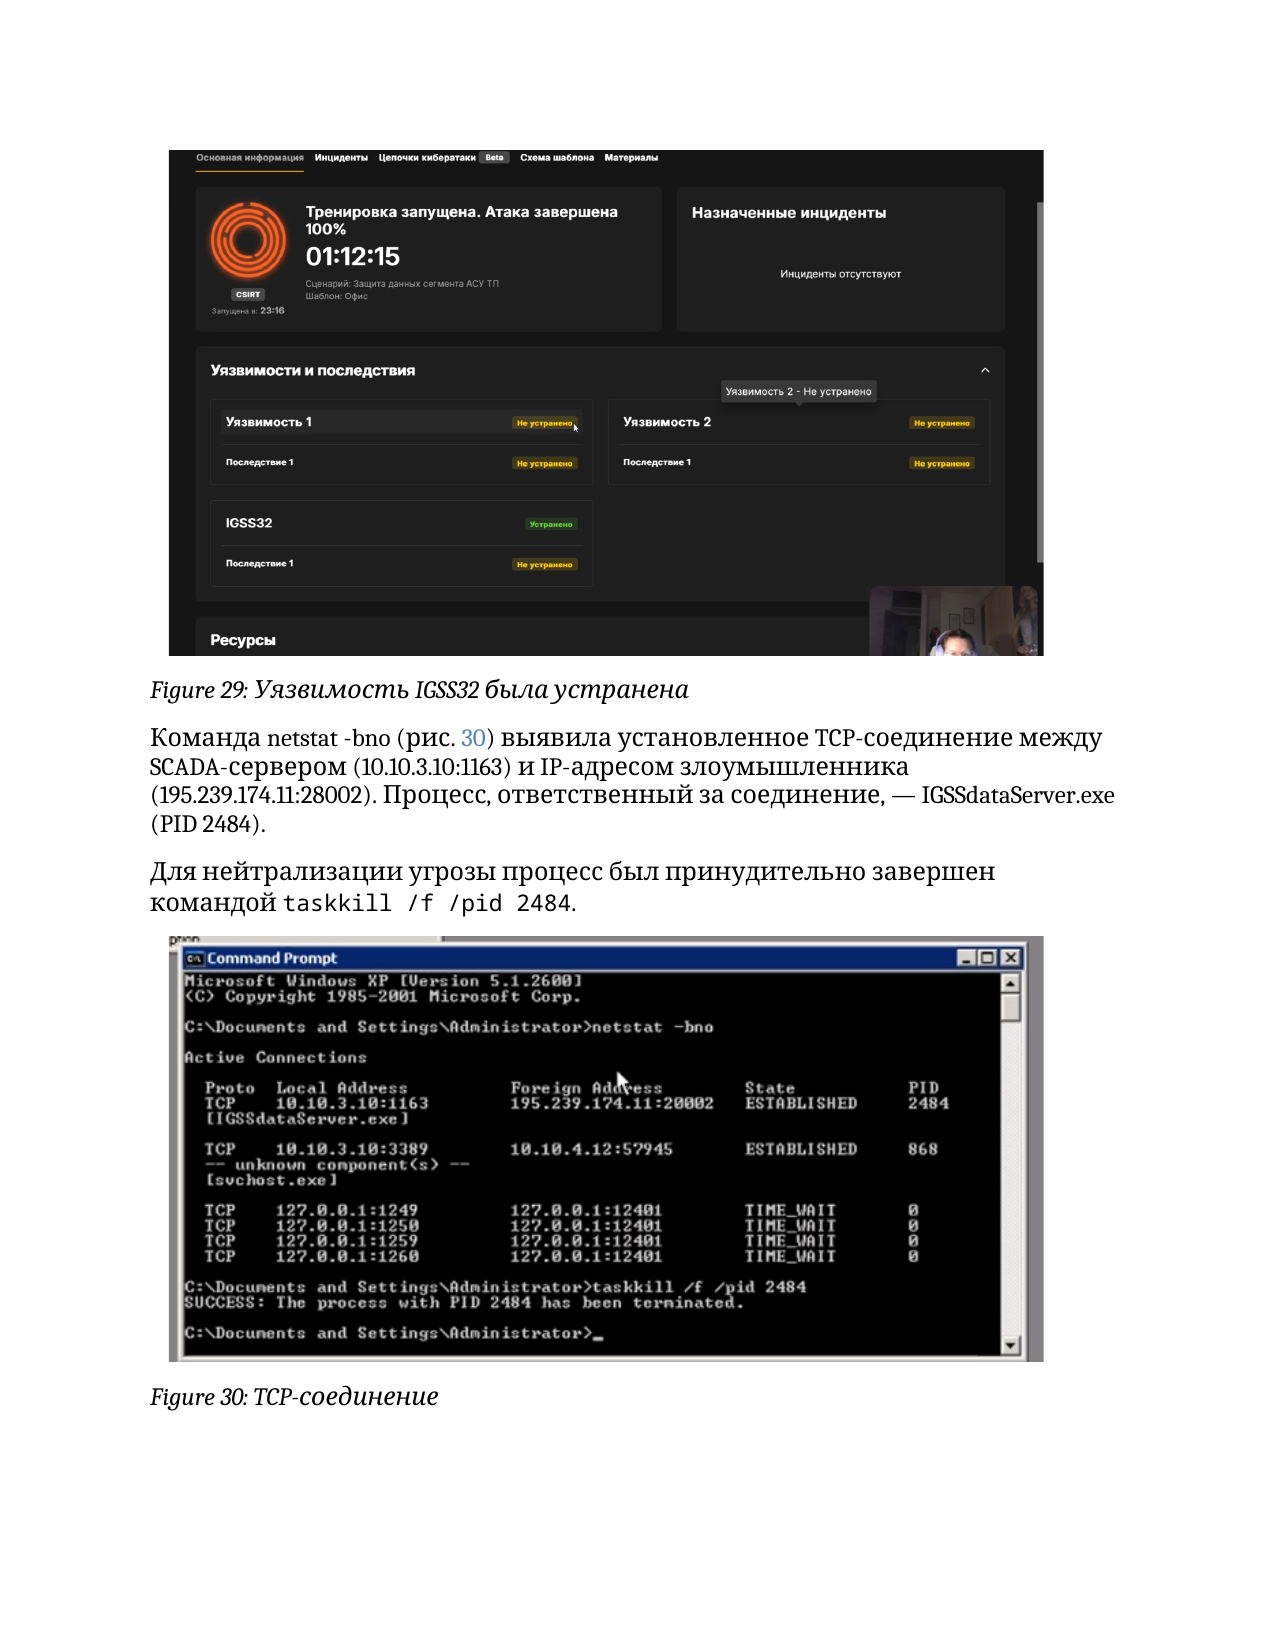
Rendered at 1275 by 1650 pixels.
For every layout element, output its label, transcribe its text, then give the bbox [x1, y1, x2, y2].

text Для нейтрализации угрозы процесс был принудительно завершен командой taskkill /f /pid 2484. [150, 858, 1125, 918]
picture [168, 150, 1044, 656]
text Команда netstat -bno (рис. 30) выявила установленное TCP-соединение между SCADA-сервером (10.10.3.10:1163) и IP-адресом злоумышленника (195.239.174.11:28002). Процесс, ответственный за соединение, — IGSSdataServer.exe (PID 2484). [150, 724, 1125, 839]
picture [168, 936, 1044, 1362]
text Figure 29: Уязвимость IGSS32 была устранена [150, 676, 1125, 705]
text Figure 30: TCP-соединение [150, 1382, 1125, 1411]
